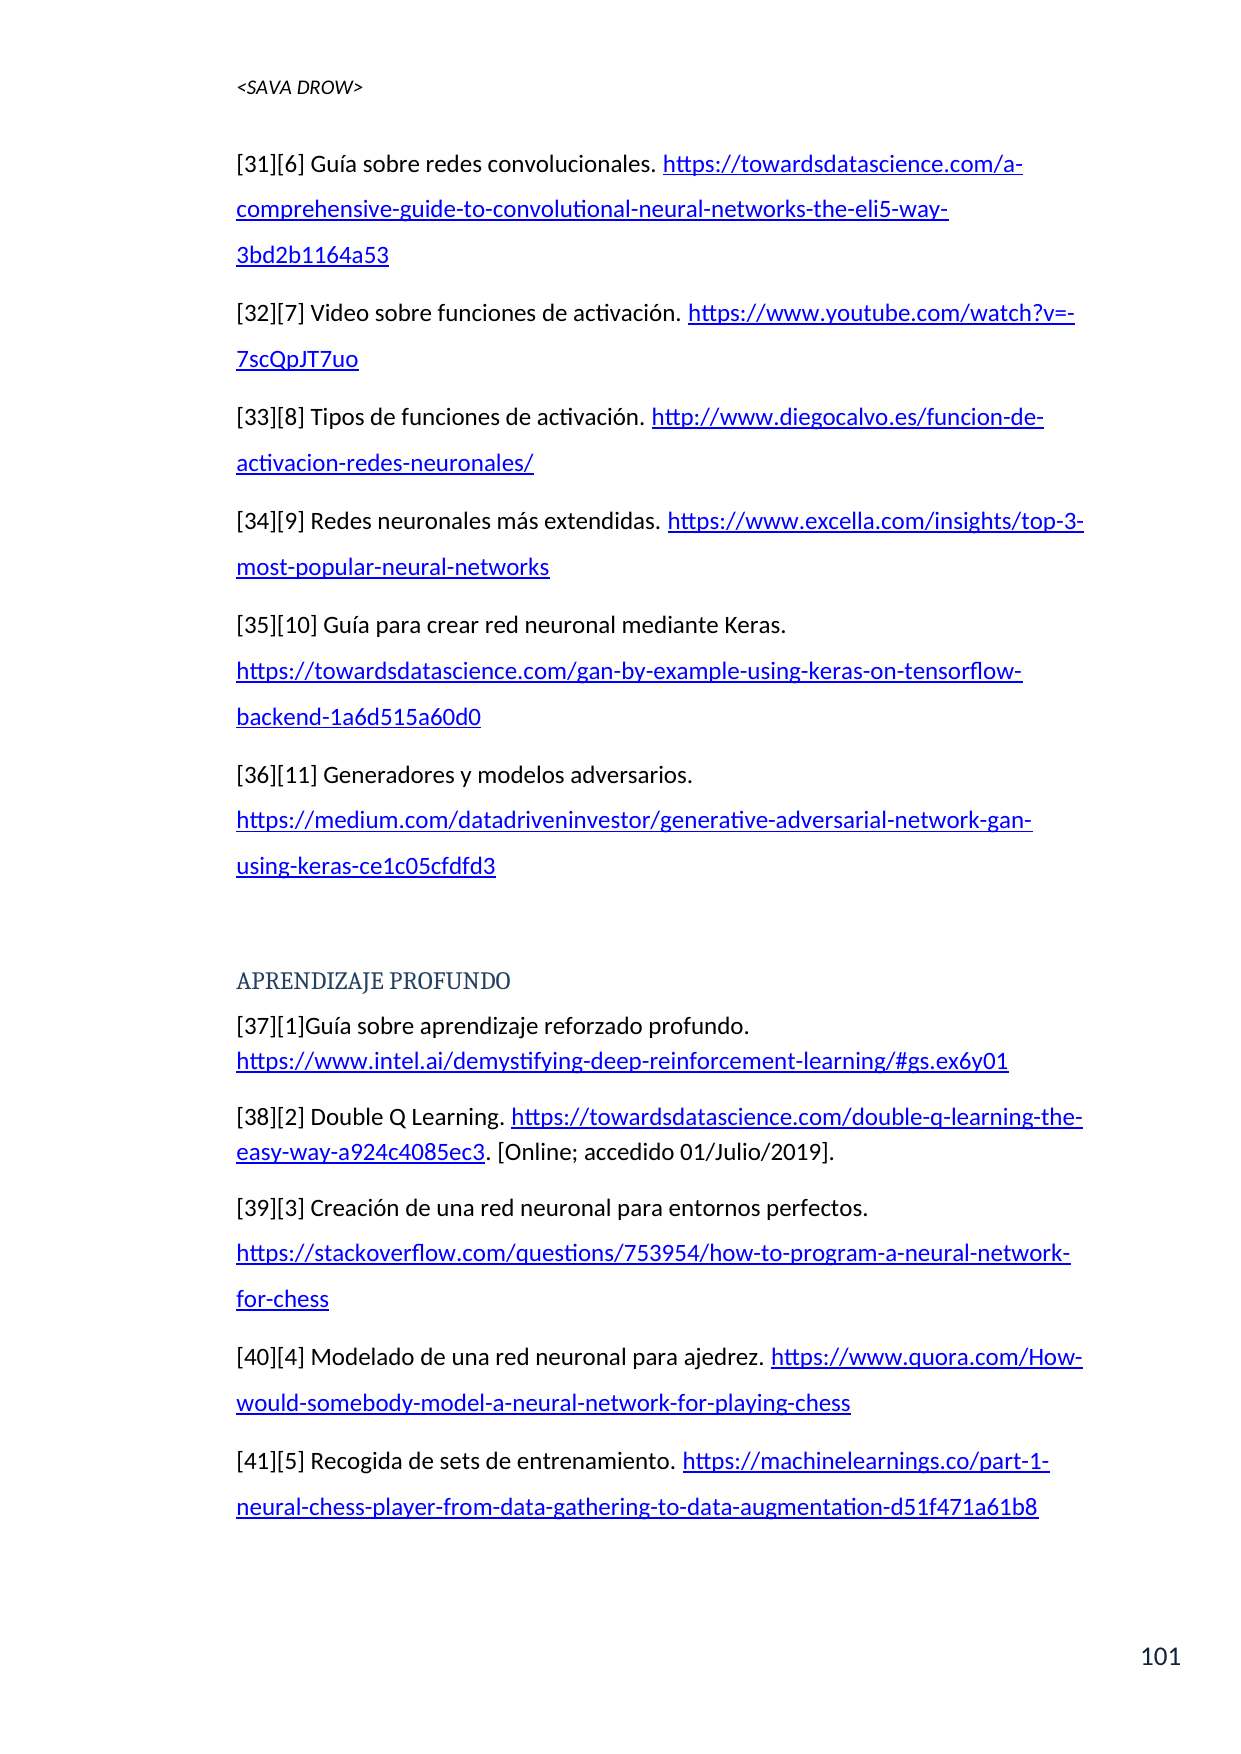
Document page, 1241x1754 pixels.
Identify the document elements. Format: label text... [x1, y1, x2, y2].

text [36][11] Generadores y modelos adversarios. https://medium.com/datadriveninvestor/generative-adversarial-network-gan-using-keras-ce1c05cfdfd3 [236, 759, 1092, 881]
text [34][9] Redes neuronales más extendidas. https://www.excella.com/insights/top-3-most-popular-neural-networks [236, 505, 1092, 582]
text [39][3] Creación de una red neuronal para entornos perfectos. https://stackoverflow.com/questions/753954/how-to-program-a-neural-network-for-chess [236, 1192, 1092, 1314]
text [31][6] Guía sobre redes convolucionales. https://towardsdatascience.com/a-comprehensive-guide-to-convolutional-neural-networks-the-eli5-way-3bd2b1164a53 [236, 148, 1092, 270]
subtitle APRENDIZAJE PROFUNDO [236, 967, 1092, 996]
text [37][1]Guía sobre aprendizaje reforzado profundo. https://www.intel.ai/demystifying-deep-reinforcement-learning/#gs.ex6y01 [236, 1010, 1092, 1076]
text [41][5] Recogida de sets de entrenamiento. https://machinelearnings.co/part-1-neural-chess-player-from-data-gathering-to-data-augmentation-d51f471a61b8 [236, 1445, 1092, 1522]
text [32][7] Video sobre funciones de activación. https://www.youtube.com/watch?v=-7scQpJT7uo [236, 297, 1092, 374]
text [35][10] Guía para crear red neuronal mediante Keras. https://towardsdatascience.com/gan-by-example-using-keras-on-tensorflow-backend-1a6d515a60d0 [236, 609, 1092, 731]
text [40][4] Modelado de una red neuronal para ajedrez. https://www.quora.com/How-would-somebody-model-a-neural-network-for-playing-chess [236, 1341, 1092, 1418]
text [38][2] Double Q Learning. https://towardsdatascience.com/double-q-learning-the-easy-way-a924c4085ec3. [Online; accedido 01/Julio/2019]. [236, 1101, 1092, 1166]
text [33][8] Tipos de funciones de activación. http://www.diegocalvo.es/funcion-de-activacion-redes-neuronales/ [236, 401, 1092, 478]
